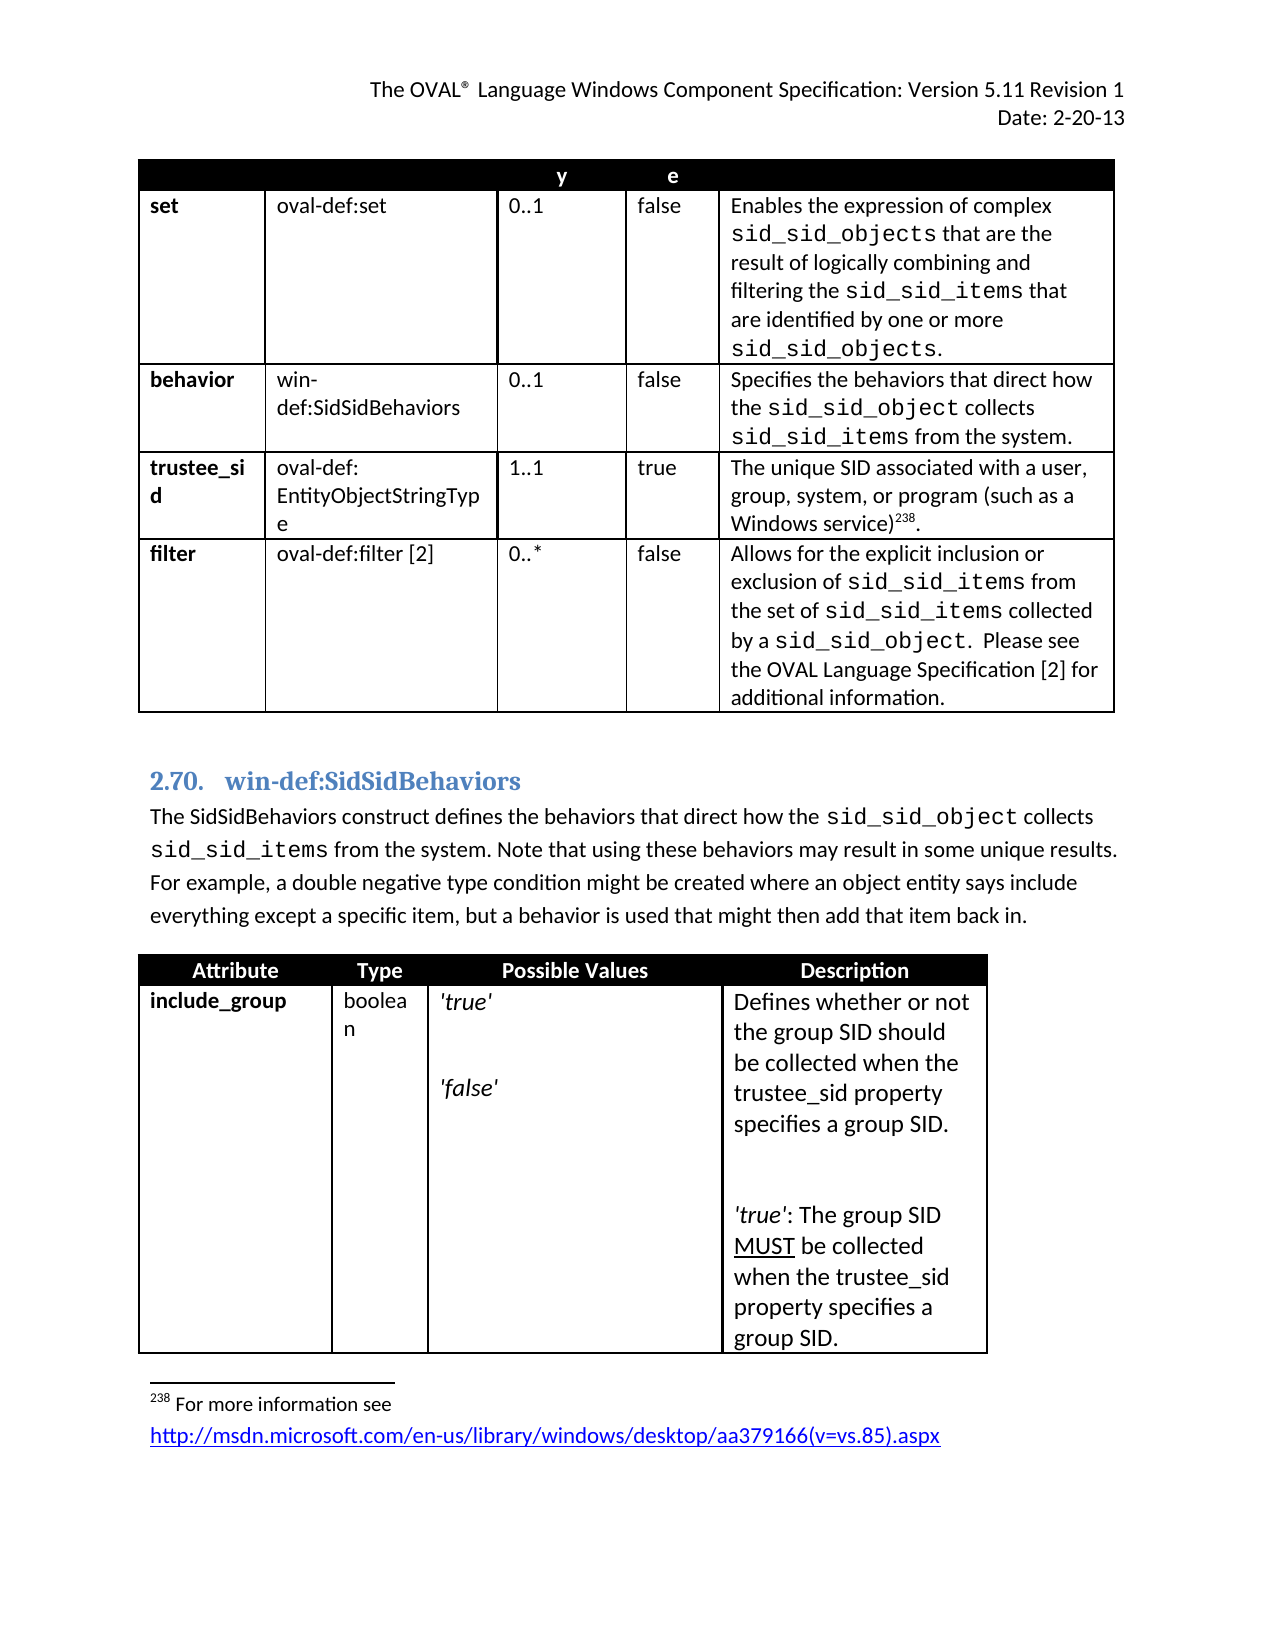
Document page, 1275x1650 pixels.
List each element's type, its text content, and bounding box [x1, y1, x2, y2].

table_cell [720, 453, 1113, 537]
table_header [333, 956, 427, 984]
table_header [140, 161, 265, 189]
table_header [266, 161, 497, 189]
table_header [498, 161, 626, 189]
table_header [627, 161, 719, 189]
text The SidSidBehaviors construct defines the behaviors that direct how the sid_sid_object collects sid_sid_items from the system. Note that using these behaviors may result in some unique results. For example, a double negative type condition might be created where an object entity says include everything except a specific item, but a behavior is used that might then add that item back in. [150, 802, 1125, 929]
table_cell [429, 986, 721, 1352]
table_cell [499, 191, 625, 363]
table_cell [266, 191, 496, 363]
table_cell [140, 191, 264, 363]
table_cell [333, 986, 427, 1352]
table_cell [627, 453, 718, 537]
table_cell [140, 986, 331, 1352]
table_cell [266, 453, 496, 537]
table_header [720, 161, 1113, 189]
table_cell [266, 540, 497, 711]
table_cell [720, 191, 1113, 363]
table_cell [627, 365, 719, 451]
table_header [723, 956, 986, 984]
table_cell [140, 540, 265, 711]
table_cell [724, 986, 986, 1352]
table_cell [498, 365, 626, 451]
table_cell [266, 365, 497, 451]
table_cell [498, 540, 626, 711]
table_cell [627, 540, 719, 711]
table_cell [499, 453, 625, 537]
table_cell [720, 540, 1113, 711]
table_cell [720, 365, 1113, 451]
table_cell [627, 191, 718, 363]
subtitle win-def:SidSidBehaviors [150, 766, 1125, 797]
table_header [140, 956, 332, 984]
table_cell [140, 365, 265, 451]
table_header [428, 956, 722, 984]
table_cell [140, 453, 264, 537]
